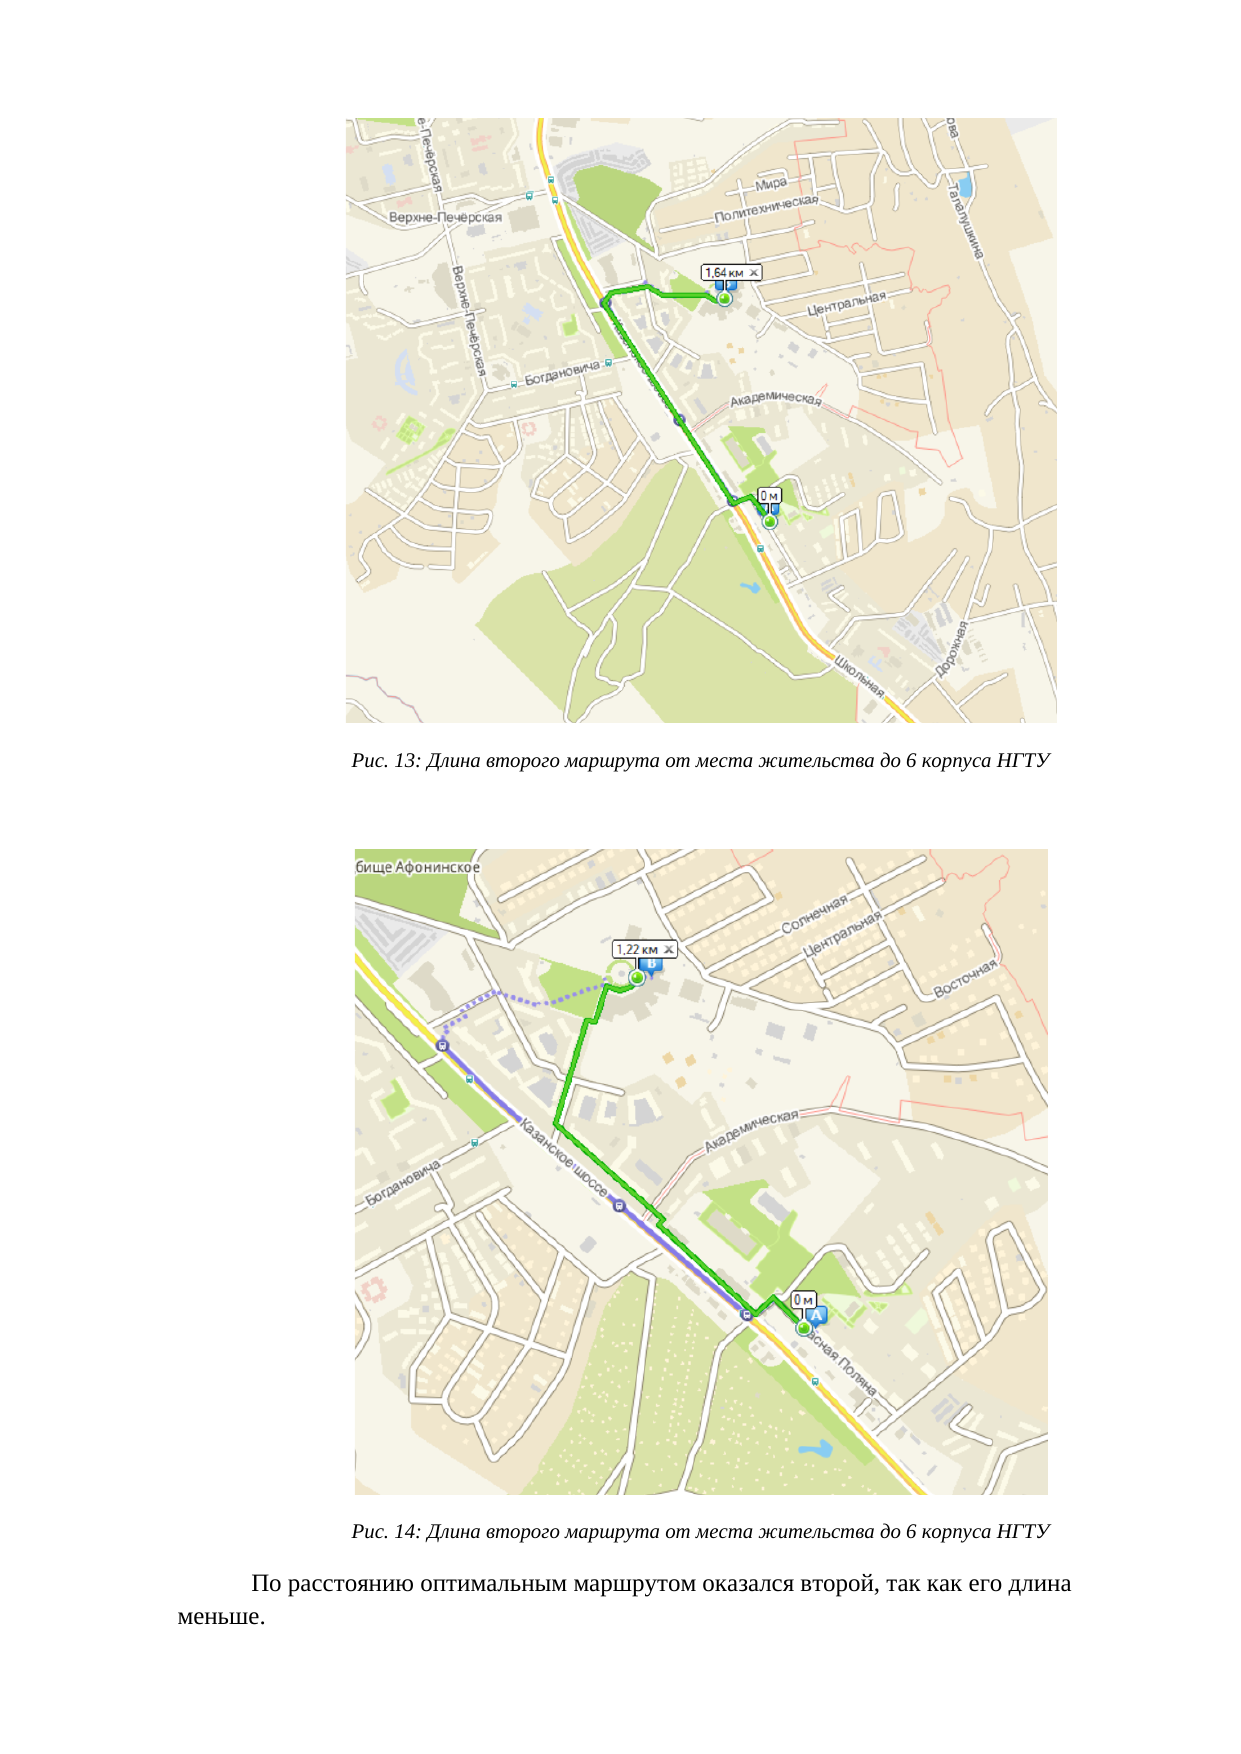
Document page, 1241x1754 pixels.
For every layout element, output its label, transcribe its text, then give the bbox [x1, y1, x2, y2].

picture [354, 849, 1048, 1495]
picture [345, 118, 1057, 723]
text По расстоянию оптимальным маршрутом оказался второй, так как его длина меньше. [177, 1568, 1152, 1629]
text Рис. 13: Длина второго маршрута от места жительства до 6 корпуса НГТУ [177, 747, 1152, 772]
text Рис. 14: Длина второго маршрута от места жительства до 6 корпуса НГТУ [177, 1519, 1152, 1543]
